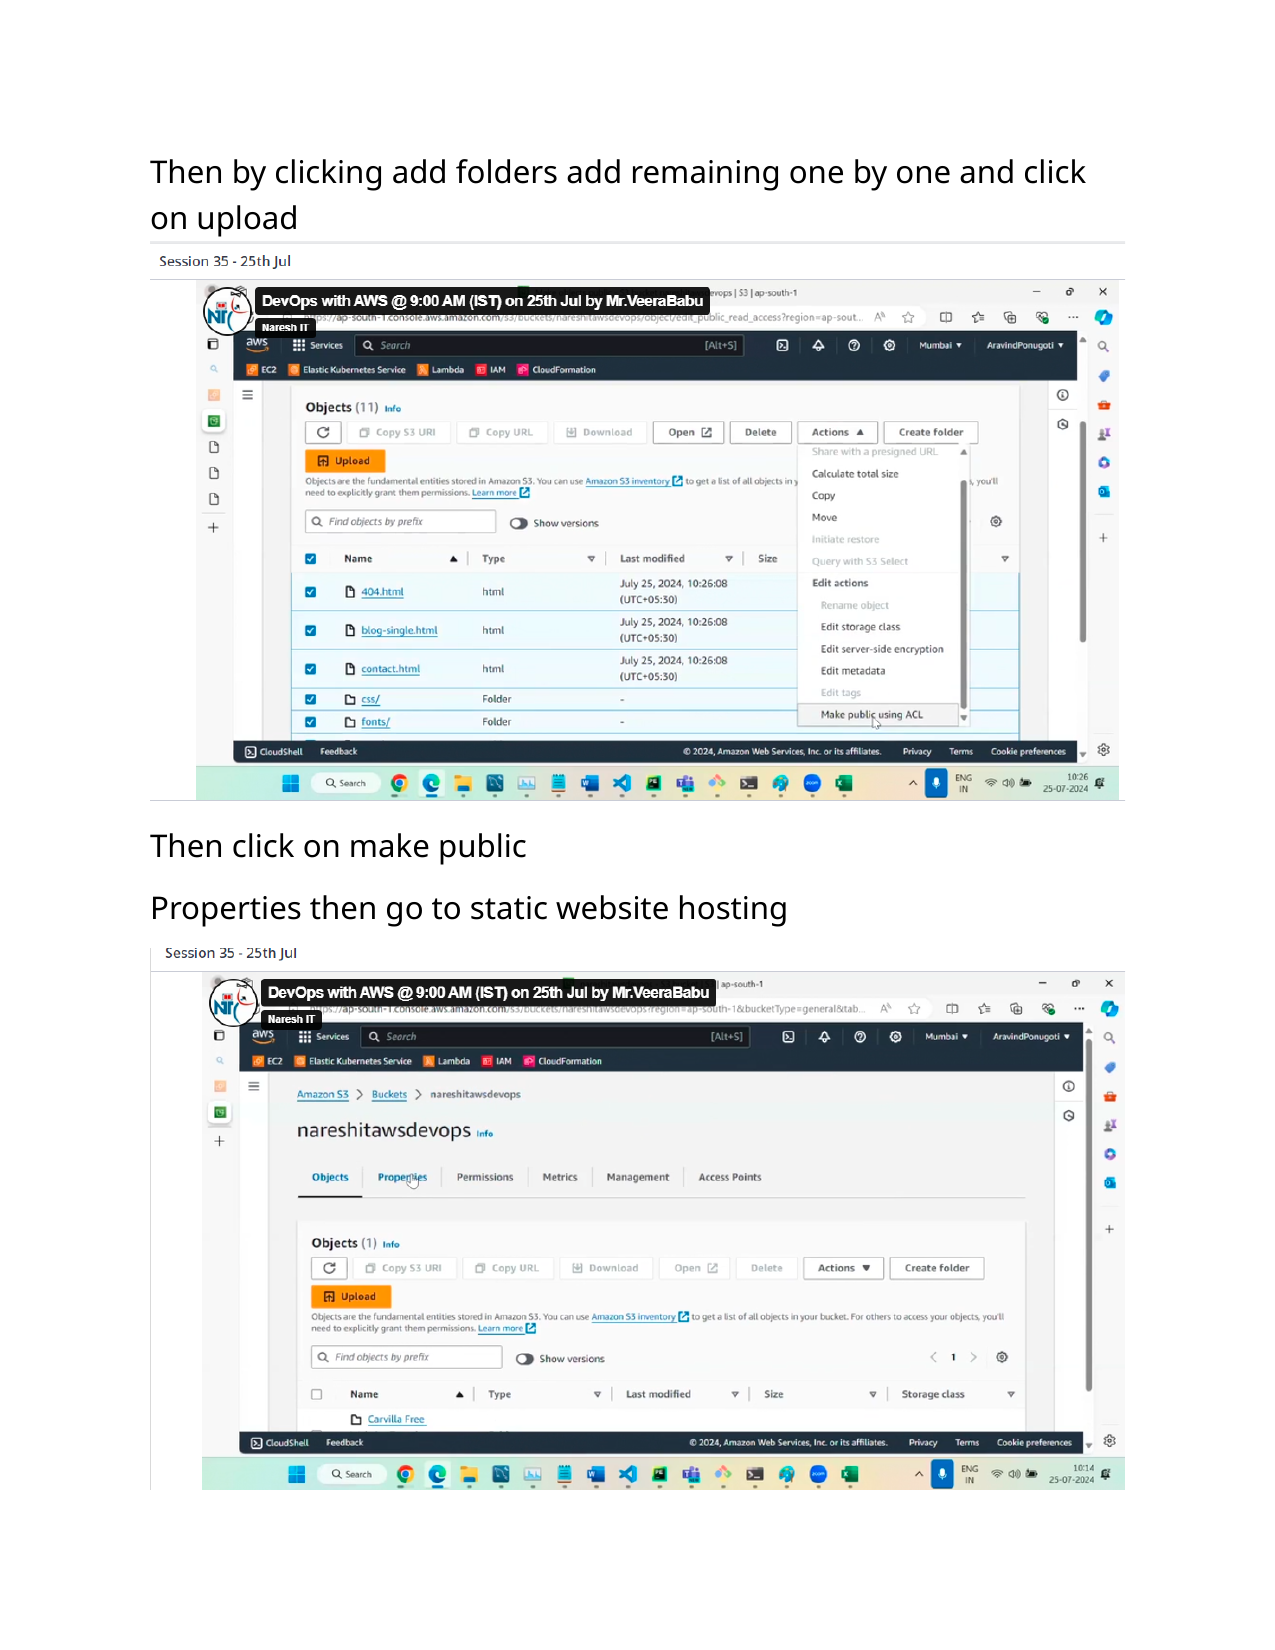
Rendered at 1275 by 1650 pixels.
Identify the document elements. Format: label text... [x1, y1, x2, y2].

picture [150, 241, 1125, 805]
text Then by clicking add folders add remaining one by one and click on upload [150, 150, 1125, 241]
text Properties then go to static website hosting [150, 886, 1125, 929]
picture [150, 948, 1125, 1490]
text Then click on make public [150, 824, 1125, 866]
